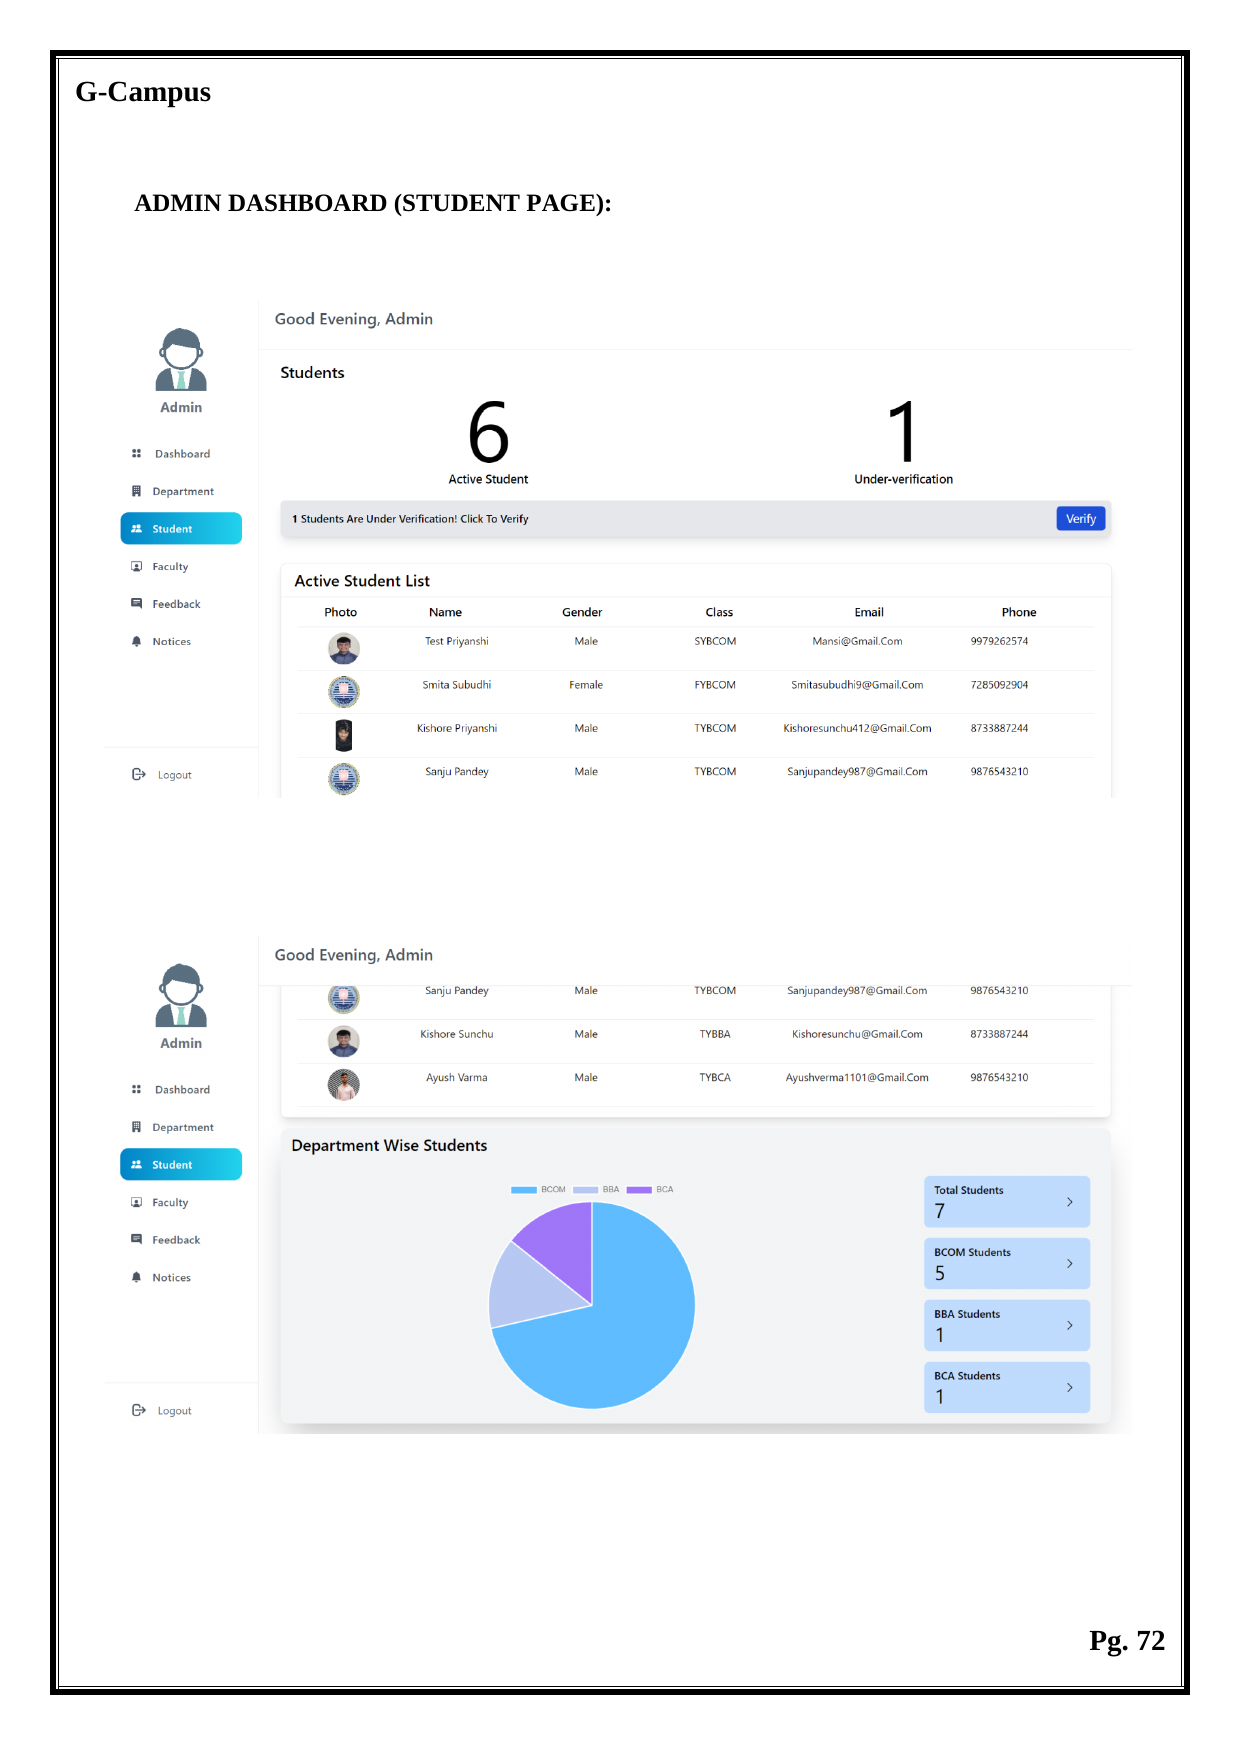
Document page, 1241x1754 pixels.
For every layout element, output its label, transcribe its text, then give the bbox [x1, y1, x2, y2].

text ADMIN DASHBOARD (STUDENT PAGE): [134, 188, 1106, 217]
picture [104, 300, 1133, 798]
picture [104, 936, 1133, 1434]
